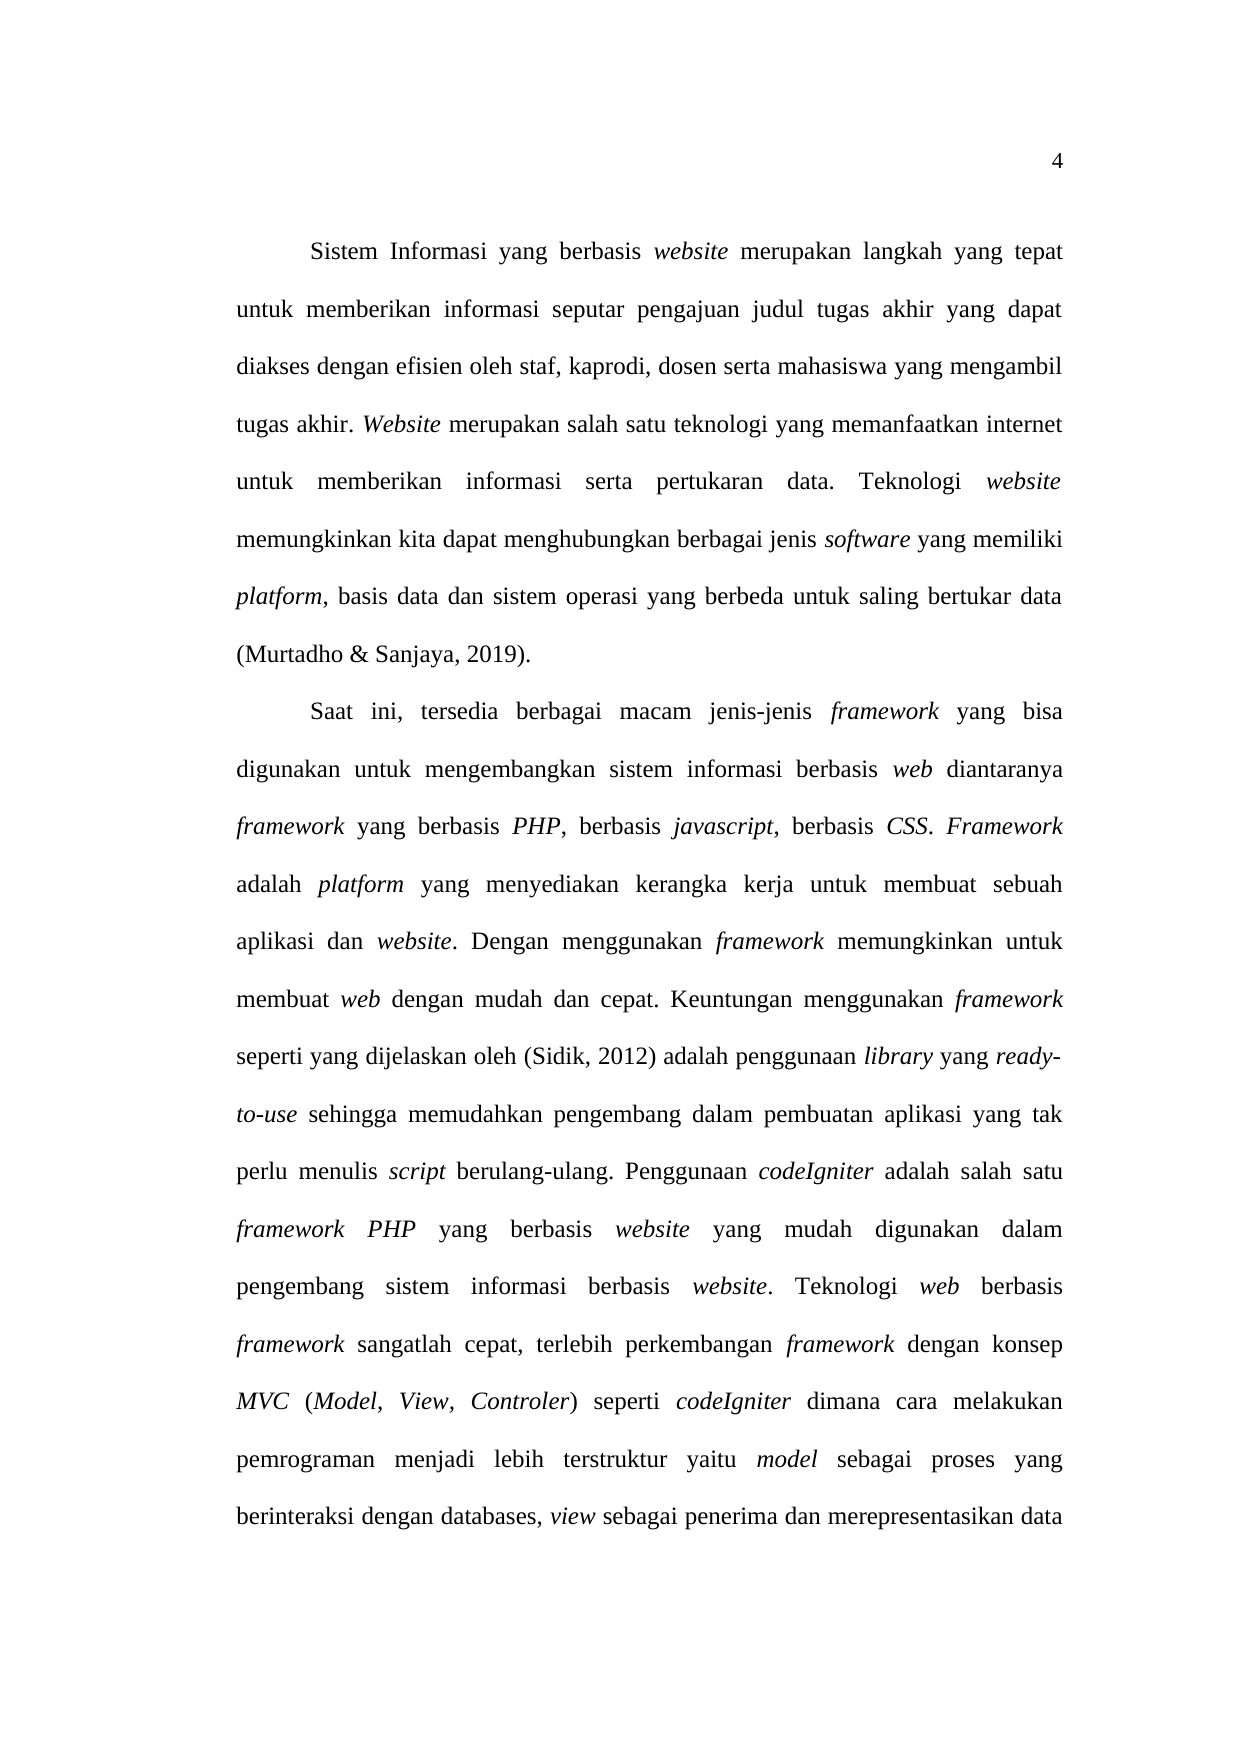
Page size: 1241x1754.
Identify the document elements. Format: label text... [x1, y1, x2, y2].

text Sistem Informasi yang berbasis website merupakan langkah yang tepat untuk memberikan informasi seputar pengajuan judul tugas akhir yang dapat diakses dengan efisien oleh staf, kaprodi, dosen serta mahasiswa yang mengambil tugas akhir. Website merupakan salah satu teknologi yang memanfaatkan internet untuk memberikan informasi serta pertukaran data. Teknologi website memungkinkan kita dapat menghubungkan berbagai jenis software yang memiliki platform, basis data dan sistem operasi yang berbeda untuk saling bertukar data (Murtadho & Sanjaya, 2019). [236, 236, 1063, 668]
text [236, 696, 1063, 1530]
